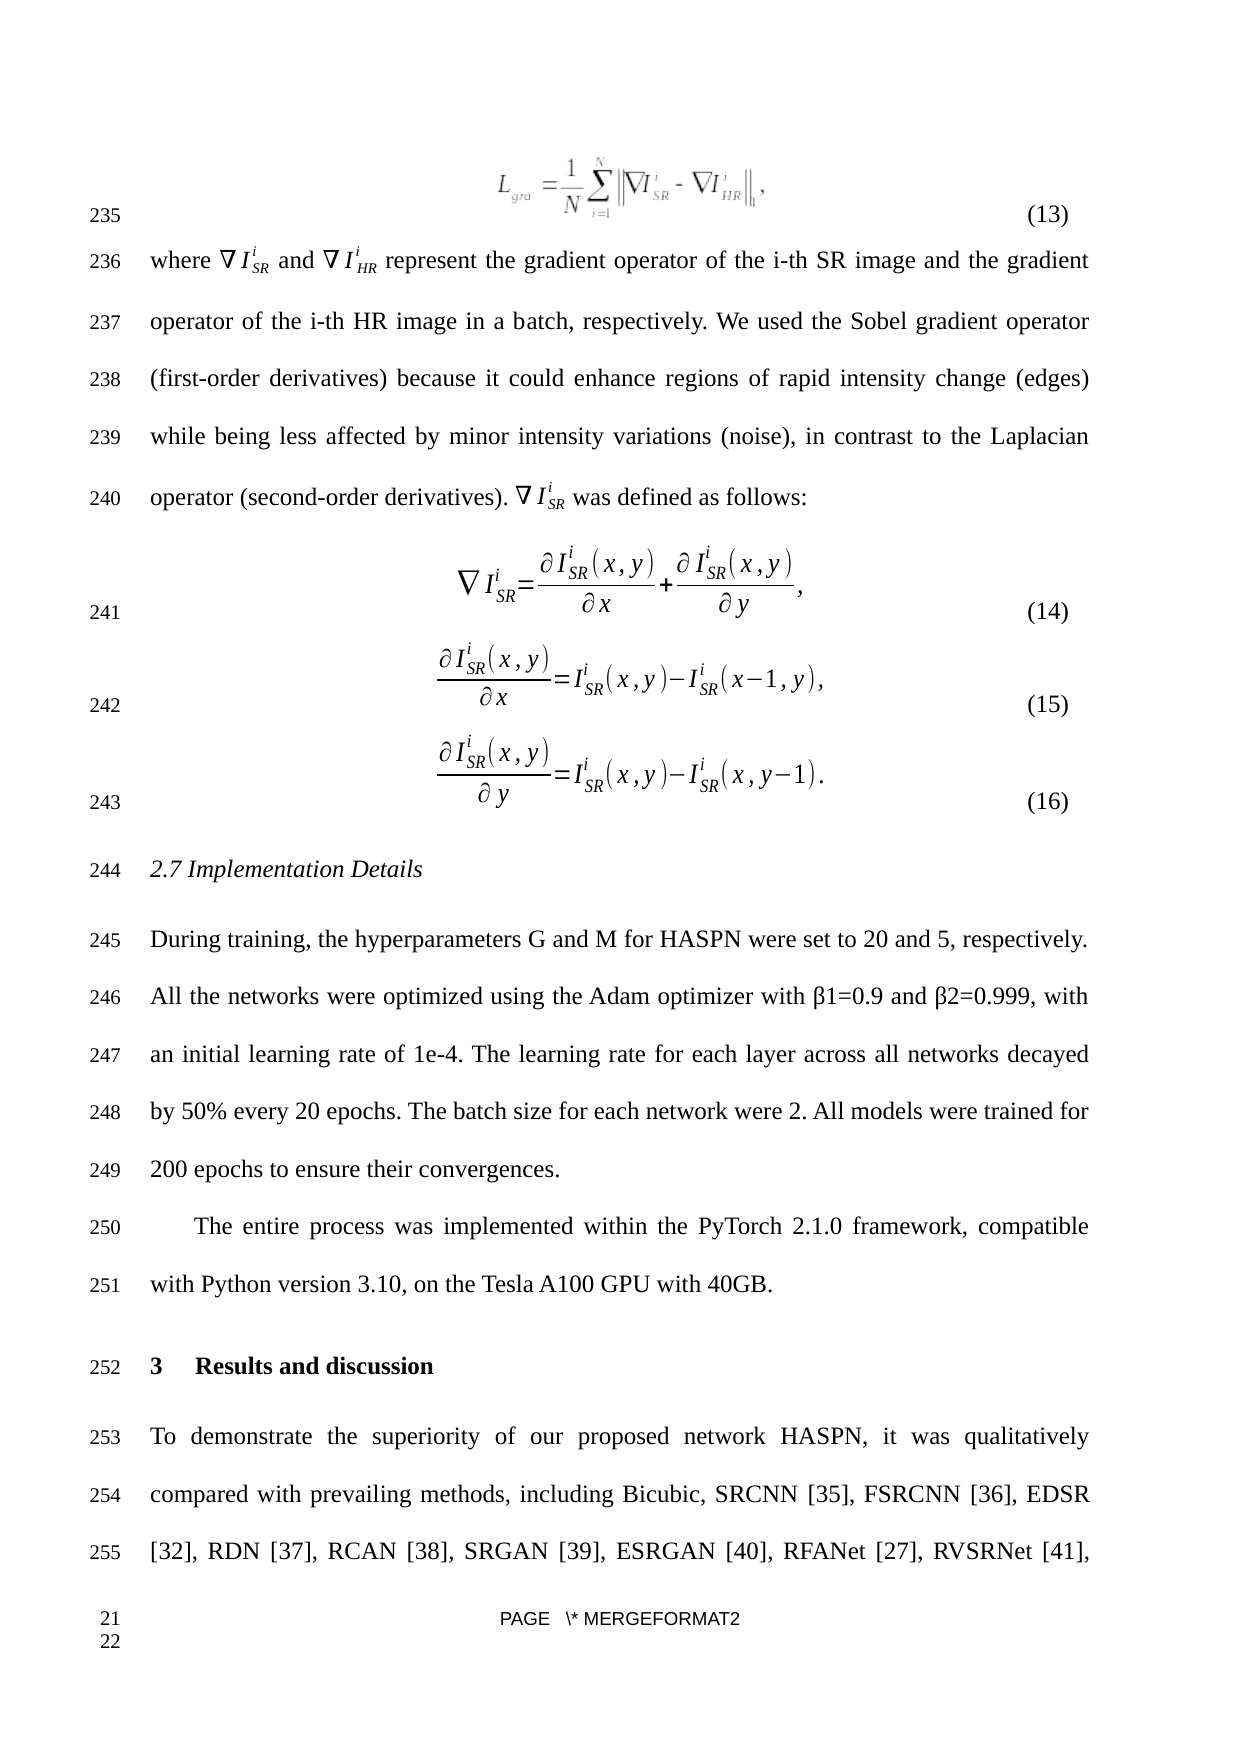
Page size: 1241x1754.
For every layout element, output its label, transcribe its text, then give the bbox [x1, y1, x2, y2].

text 2.7 Implementation Details [150, 854, 1090, 883]
text 3 Results and discussion [150, 1351, 1090, 1380]
text where and represent the gradient operator of the i-th SR image and the gradient operator of the i-th HR image in a batch, respectively. We used the Sobel gradient operator (first-order derivatives) because it could enhance regions of rapid intensity change (edges) while being less affected by minor intensity variations (noise), in contrast to the Laplacian operator (second-order derivatives). was defined as follows: [150, 242, 1090, 513]
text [150, 1421, 1090, 1565]
text The entire process was implemented within the PyTorch 2.1.0 framework, compatible with Python version 3.10, on the Tesla A100 GPU with 40GB. [150, 1211, 1090, 1298]
text (14) [150, 542, 1090, 625]
text During training, the hyperparameters G and M for HASPN were set to 20 and 5, respectively. All the networks were optimized using the Adam optimizer with β1=0.9 and β2=0.999, with an initial learning rate of 1e-4. The learning rate for each layer across all networks decayed by 50% every 20 epochs. The batch size for each network were 2. All models were trained for 200 epochs to ensure their convergences. [150, 924, 1090, 1183]
text (16) [150, 732, 1090, 814]
text (15) [150, 639, 1090, 717]
text (13) [150, 151, 1090, 228]
